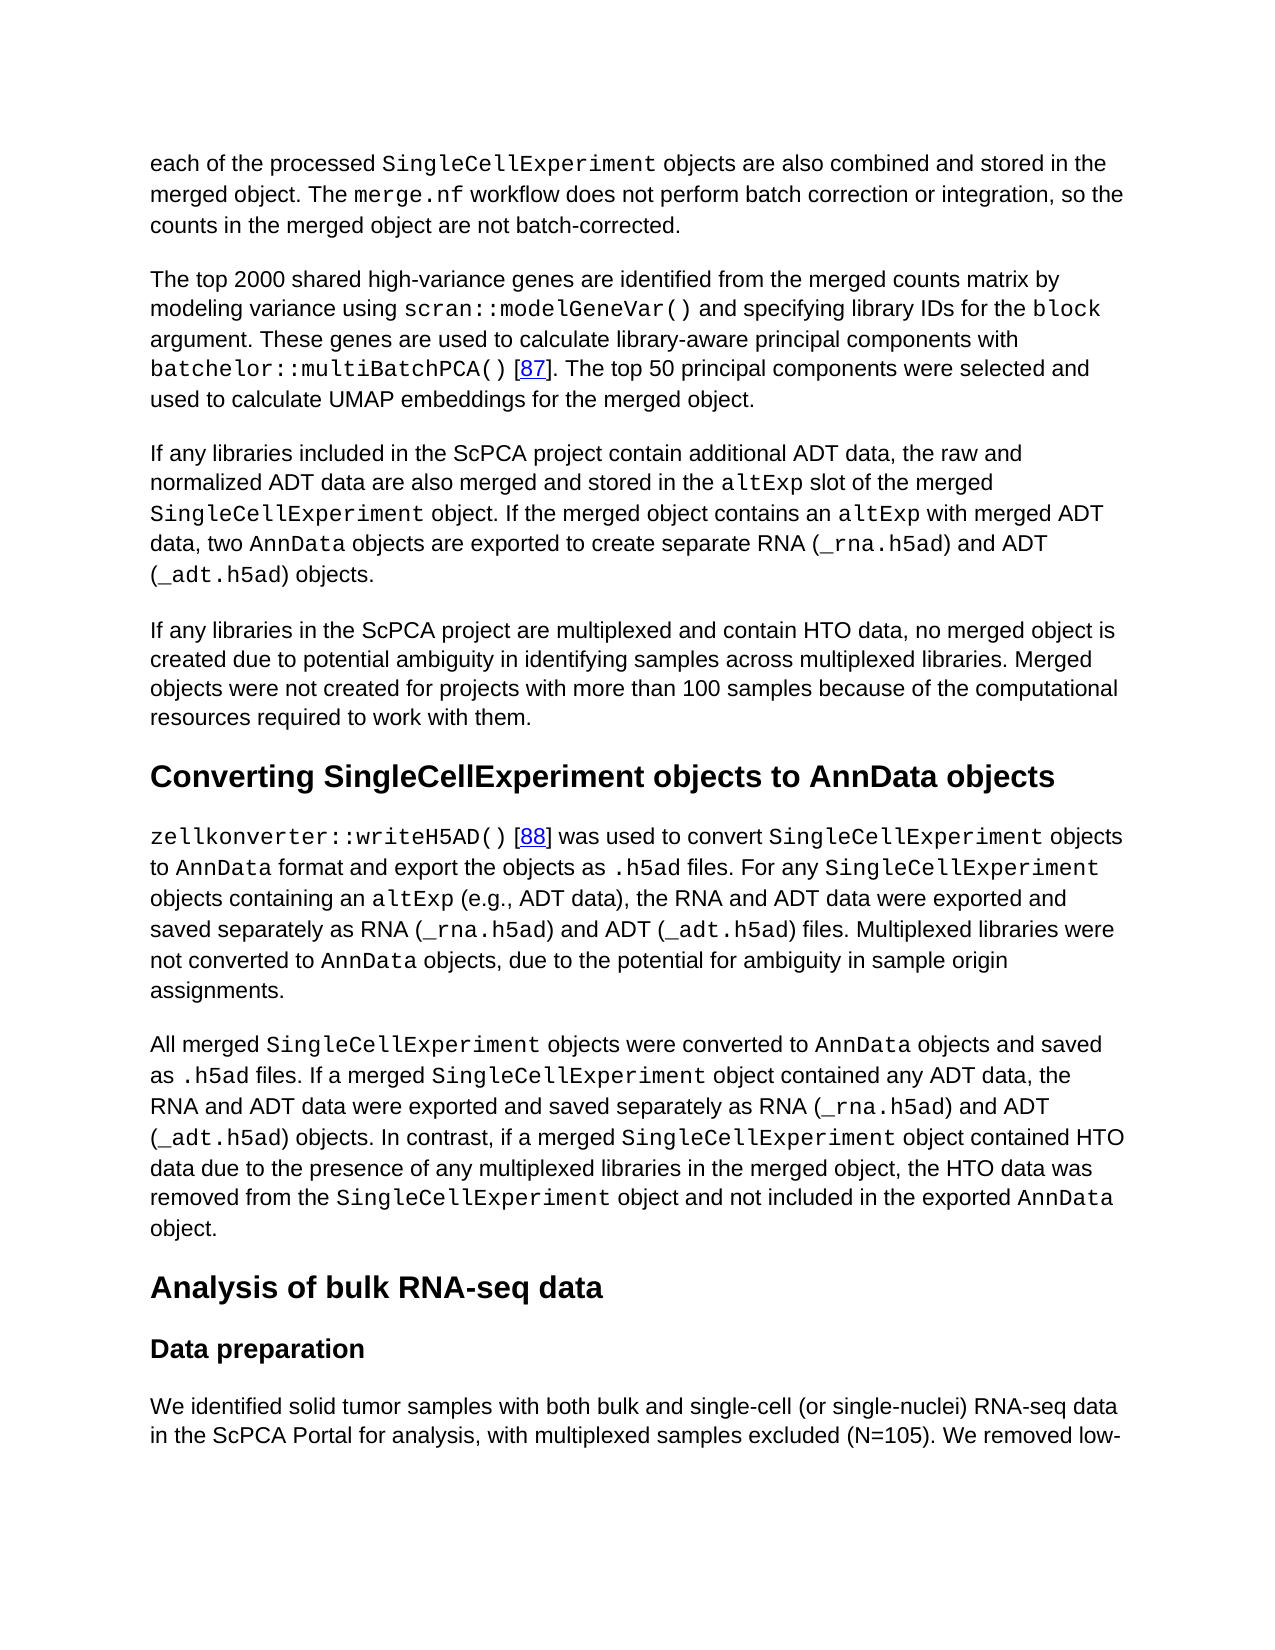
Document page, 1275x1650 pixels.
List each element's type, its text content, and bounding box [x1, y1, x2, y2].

subtitle Analysis of bulk RNA-seq data [150, 1269, 1125, 1305]
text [150, 1393, 1125, 1448]
subtitle Converting SingleCellExperiment objects to AnnData objects [150, 758, 1125, 794]
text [150, 150, 1125, 238]
text zellkonverter::writeH5AD() [88] was used to convert SingleCellExperiment objects to AnnData format and export the objects as .h5ad files. For any SingleCellExperiment objects containing an altExp (e.g., ADT data), the RNA and ADT data were exported and saved separately as RNA (_rna.h5ad) and ADT (_adt.h5ad) files. Multiplexed libraries were not converted to AnnData objects, due to the potential for ambiguity in sample origin assignments. [150, 823, 1125, 1004]
subtitle Data preparation [150, 1333, 1125, 1365]
text All merged SingleCellExperiment objects were converted to AnnData objects and saved as .h5ad files. If a merged SingleCellExperiment object contained any ADT data, the RNA and ADT data were exported and saved separately as RNA (_rna.h5ad) and ADT (_adt.h5ad) objects. In contrast, if a merged SingleCellExperiment object contained HTO data due to the presence of any multiplexed libraries in the merged object, the HTO data was removed from the SingleCellExperiment object and not included in the exported AnnData object. [150, 1031, 1125, 1241]
text If any libraries included in the ScPCA project contain additional ADT data, the raw and normalized ADT data are also merged and stored in the altExp slot of the merged SingleCellExperiment object. If the merged object contains an altExp with merged ADT data, two AnnData objects are exported to create separate RNA (_rna.h5ad) and ADT (_adt.h5ad) objects. [150, 439, 1125, 590]
text The top 2000 shared high-variance genes are identified from the merged counts matrix by modeling variance using scran::modelGeneVar() and specifying library IDs for the block argument. These genes are used to calculate library-aware principal components with batchelor::multiBatchPCA() [87]. The top 50 principal components were selected and used to calculate UMAP embeddings for the merged object. [150, 266, 1125, 412]
text If any libraries in the ScPCA project are multiplexed and contain HTO data, no merged object is created due to potential ambiguity in identifying samples across multiplexed libraries. Merged objects were not created for projects with more than 100 samples because of the computational resources required to work with them. [150, 617, 1125, 731]
